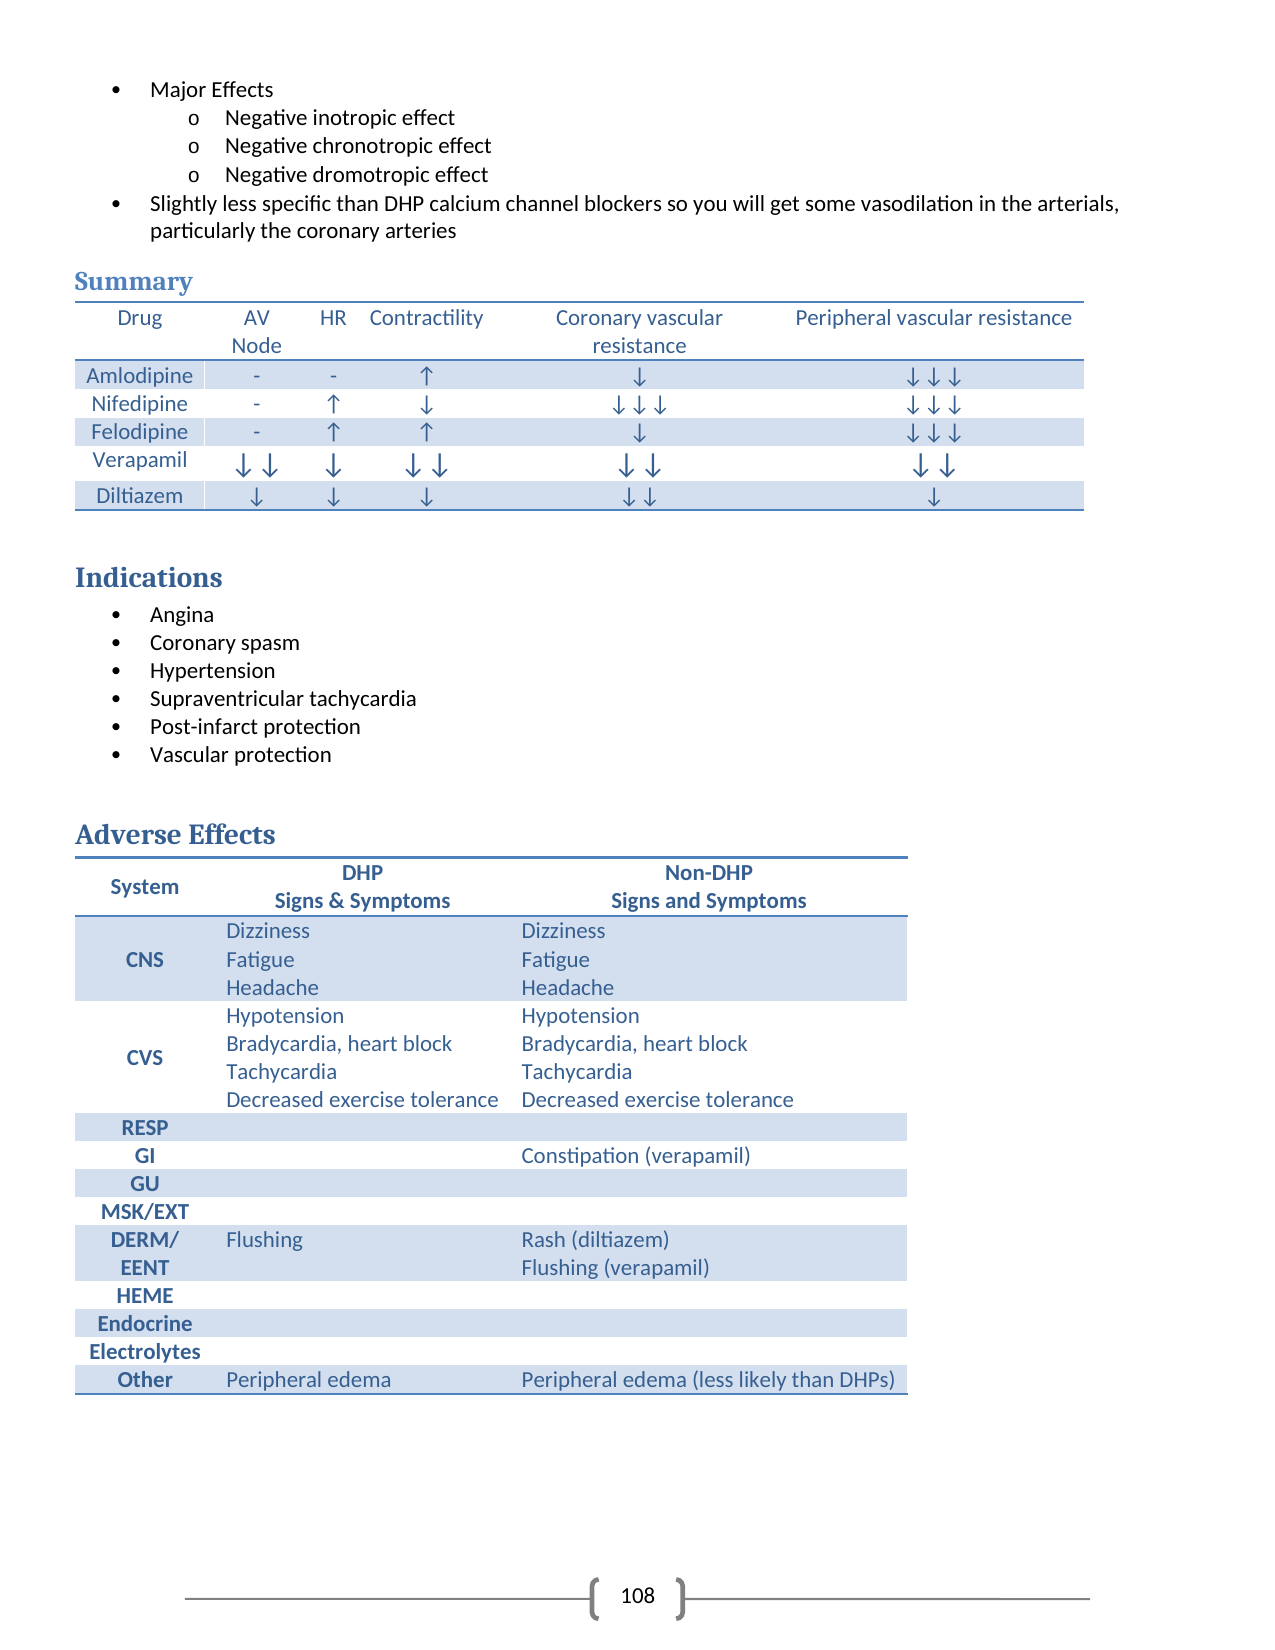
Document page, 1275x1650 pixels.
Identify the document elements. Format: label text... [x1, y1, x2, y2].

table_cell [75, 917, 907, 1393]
list Major Effects [112, 75, 1200, 103]
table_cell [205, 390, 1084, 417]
subtitle Indications [75, 561, 1200, 595]
list Supraventricular tachycardia [112, 684, 1200, 712]
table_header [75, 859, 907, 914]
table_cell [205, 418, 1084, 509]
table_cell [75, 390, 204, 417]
list Angina [112, 600, 1200, 628]
list Slightly less specific than DHP calcium channel blockers so you will get some vasodilation in the arterials, particularly the coronary arteries [112, 189, 1200, 245]
list Coronary spasm [112, 628, 1200, 656]
list Negative dromotropic effect [187, 160, 1200, 189]
subtitle Summary [75, 266, 1200, 297]
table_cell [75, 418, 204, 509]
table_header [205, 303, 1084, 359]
list Negative chronotropic effect [187, 132, 1200, 160]
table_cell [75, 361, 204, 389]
list Post-infarct protection [112, 712, 1200, 740]
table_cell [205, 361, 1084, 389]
list Hypertension [112, 656, 1200, 684]
list Vascular protection [112, 740, 1200, 768]
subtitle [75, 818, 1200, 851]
list Negative inotropic effect [187, 103, 1200, 132]
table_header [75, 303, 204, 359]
